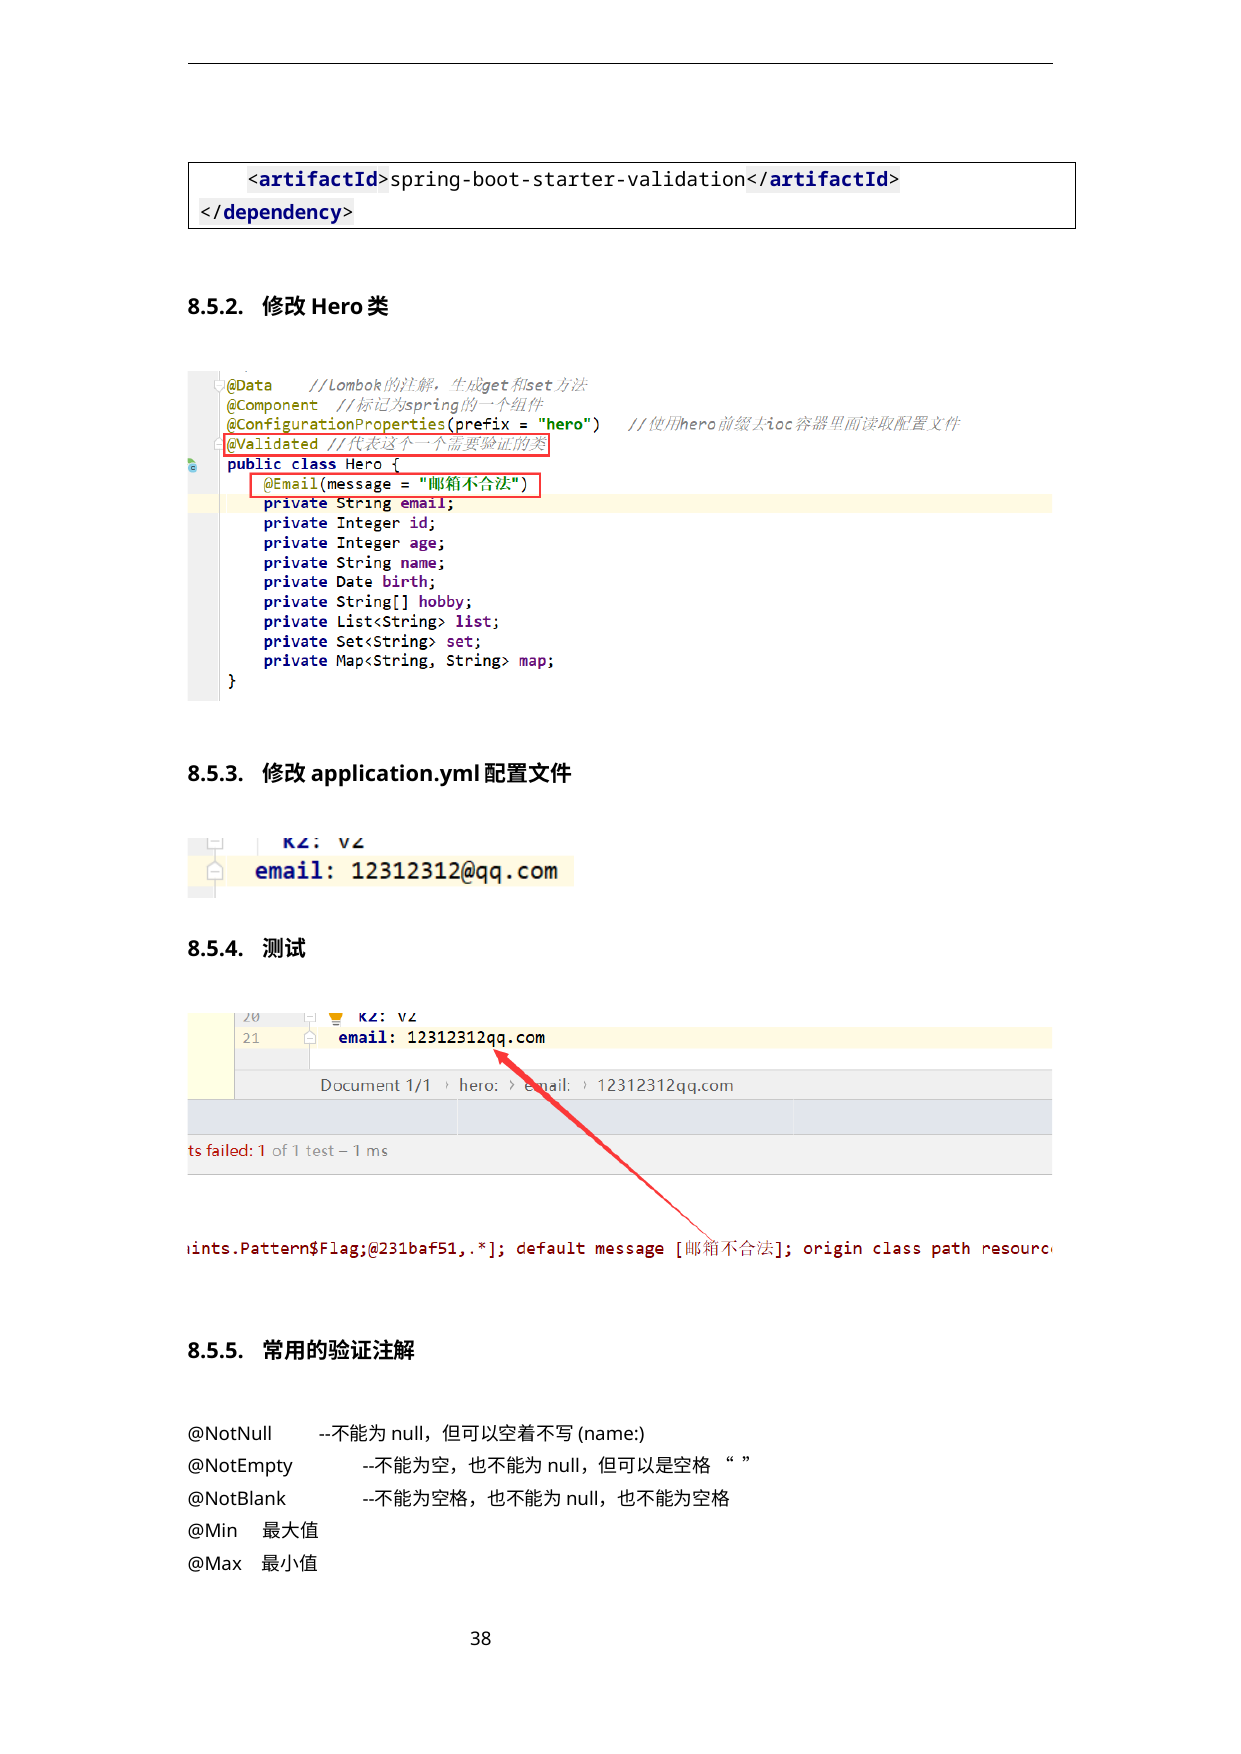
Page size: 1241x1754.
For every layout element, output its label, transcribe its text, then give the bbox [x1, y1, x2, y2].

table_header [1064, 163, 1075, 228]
text @NotBlank --不能为空格，也不能为null，也不能为空格 [187, 1481, 1053, 1513]
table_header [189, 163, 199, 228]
picture [187, 838, 574, 898]
subtitle 测试 [187, 931, 1053, 963]
subtitle 修改Hero类 [187, 289, 1053, 321]
picture [187, 371, 1053, 701]
subtitle 修改application.yml配置文件 [187, 756, 1053, 788]
subtitle 常用的验证注解 [187, 1333, 1053, 1366]
text @NotEmpty --不能为空，也不能为null，但可以是空格 “ ” [187, 1448, 1053, 1481]
picture [187, 1013, 1053, 1287]
text @Min 最大值 [187, 1513, 1053, 1546]
text @NotNull --不能为null，但可以空着不写 (name:) [187, 1416, 1053, 1448]
text @Max 最小值 [187, 1546, 1053, 1578]
